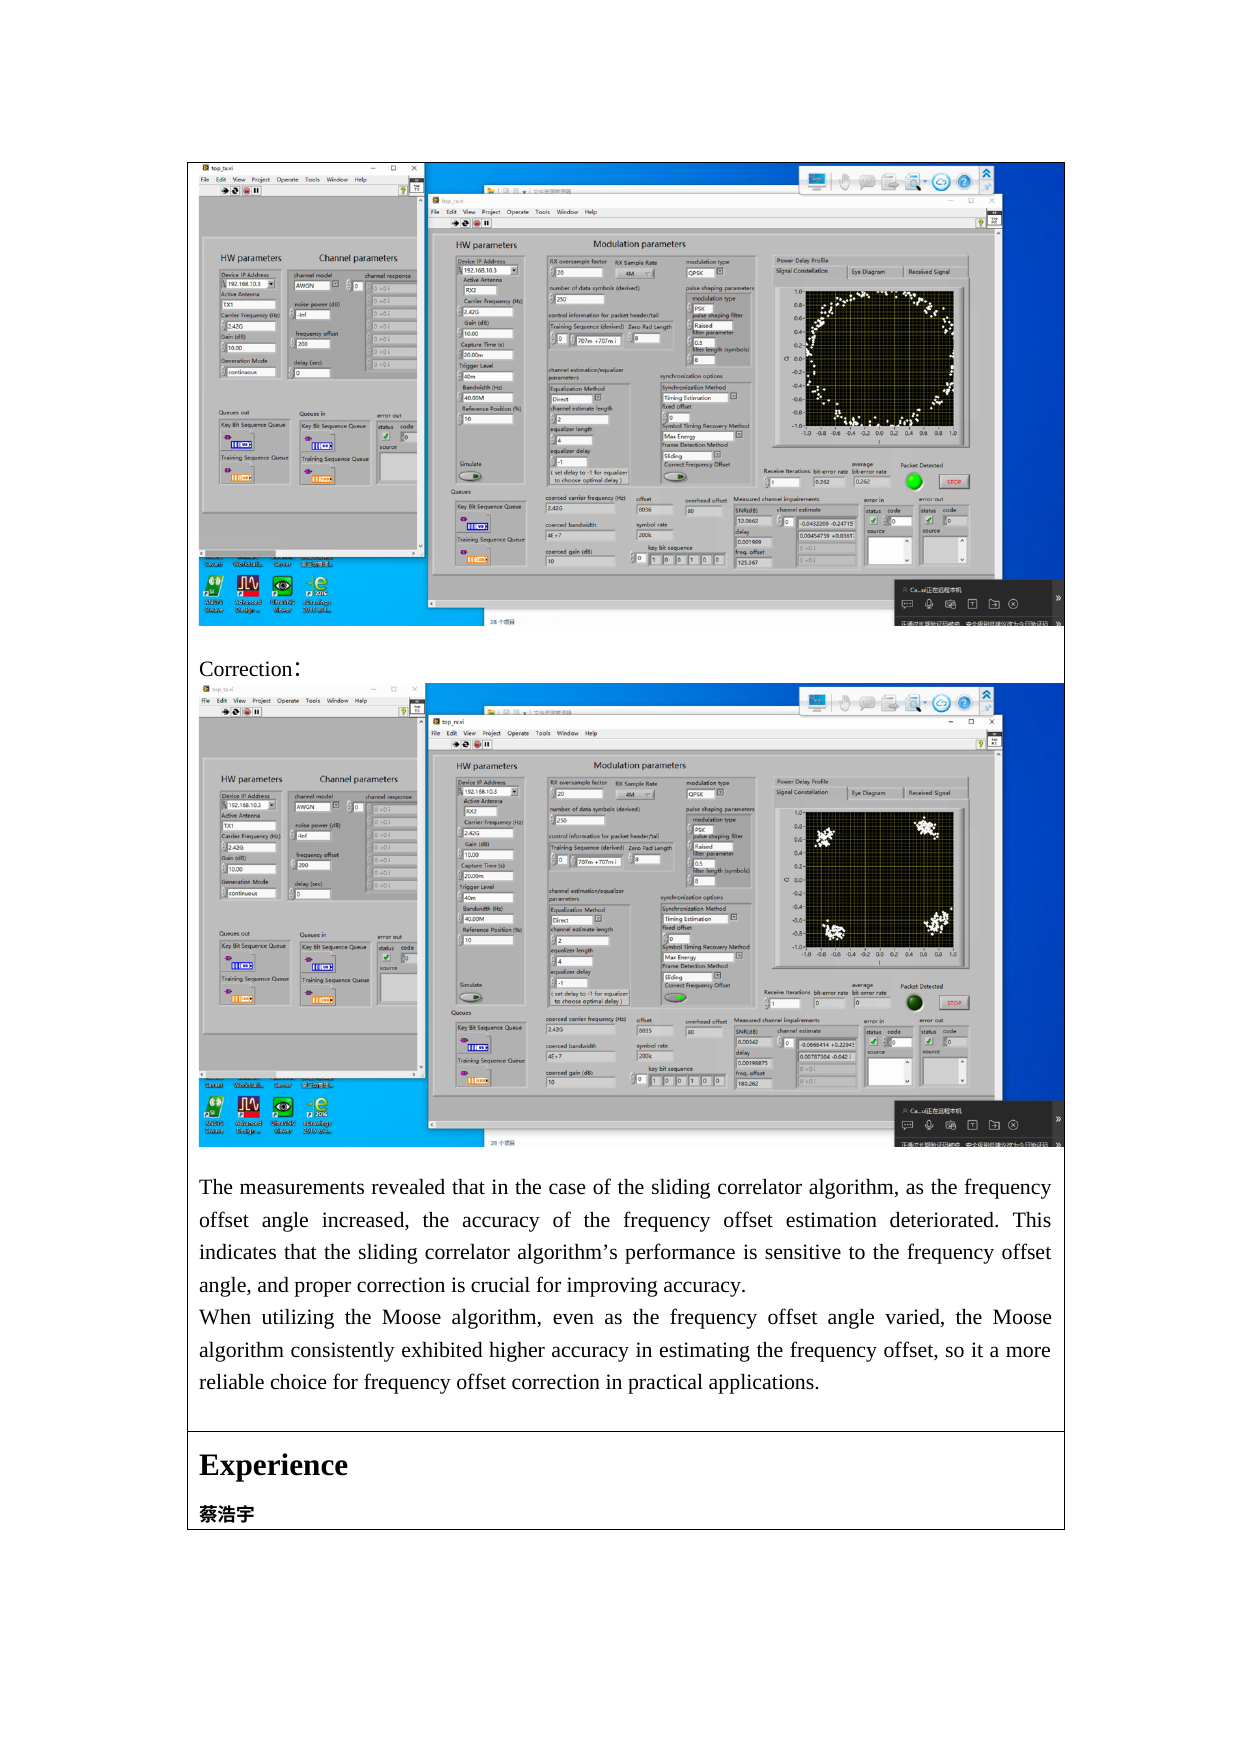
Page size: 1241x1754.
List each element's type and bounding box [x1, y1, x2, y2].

table_cell [188, 163, 1064, 1431]
picture [305, 1122, 327, 1126]
picture [204, 1097, 223, 1117]
picture [314, 1083, 328, 1087]
picture [272, 577, 291, 596]
picture [273, 1098, 292, 1117]
picture [204, 576, 223, 596]
picture [308, 562, 328, 566]
picture [198, 163, 1064, 626]
picture [239, 1097, 259, 1117]
picture [238, 576, 258, 596]
picture [307, 1098, 327, 1117]
picture [307, 577, 326, 596]
picture [198, 683, 1064, 1147]
table_cell [188, 1432, 1064, 1529]
